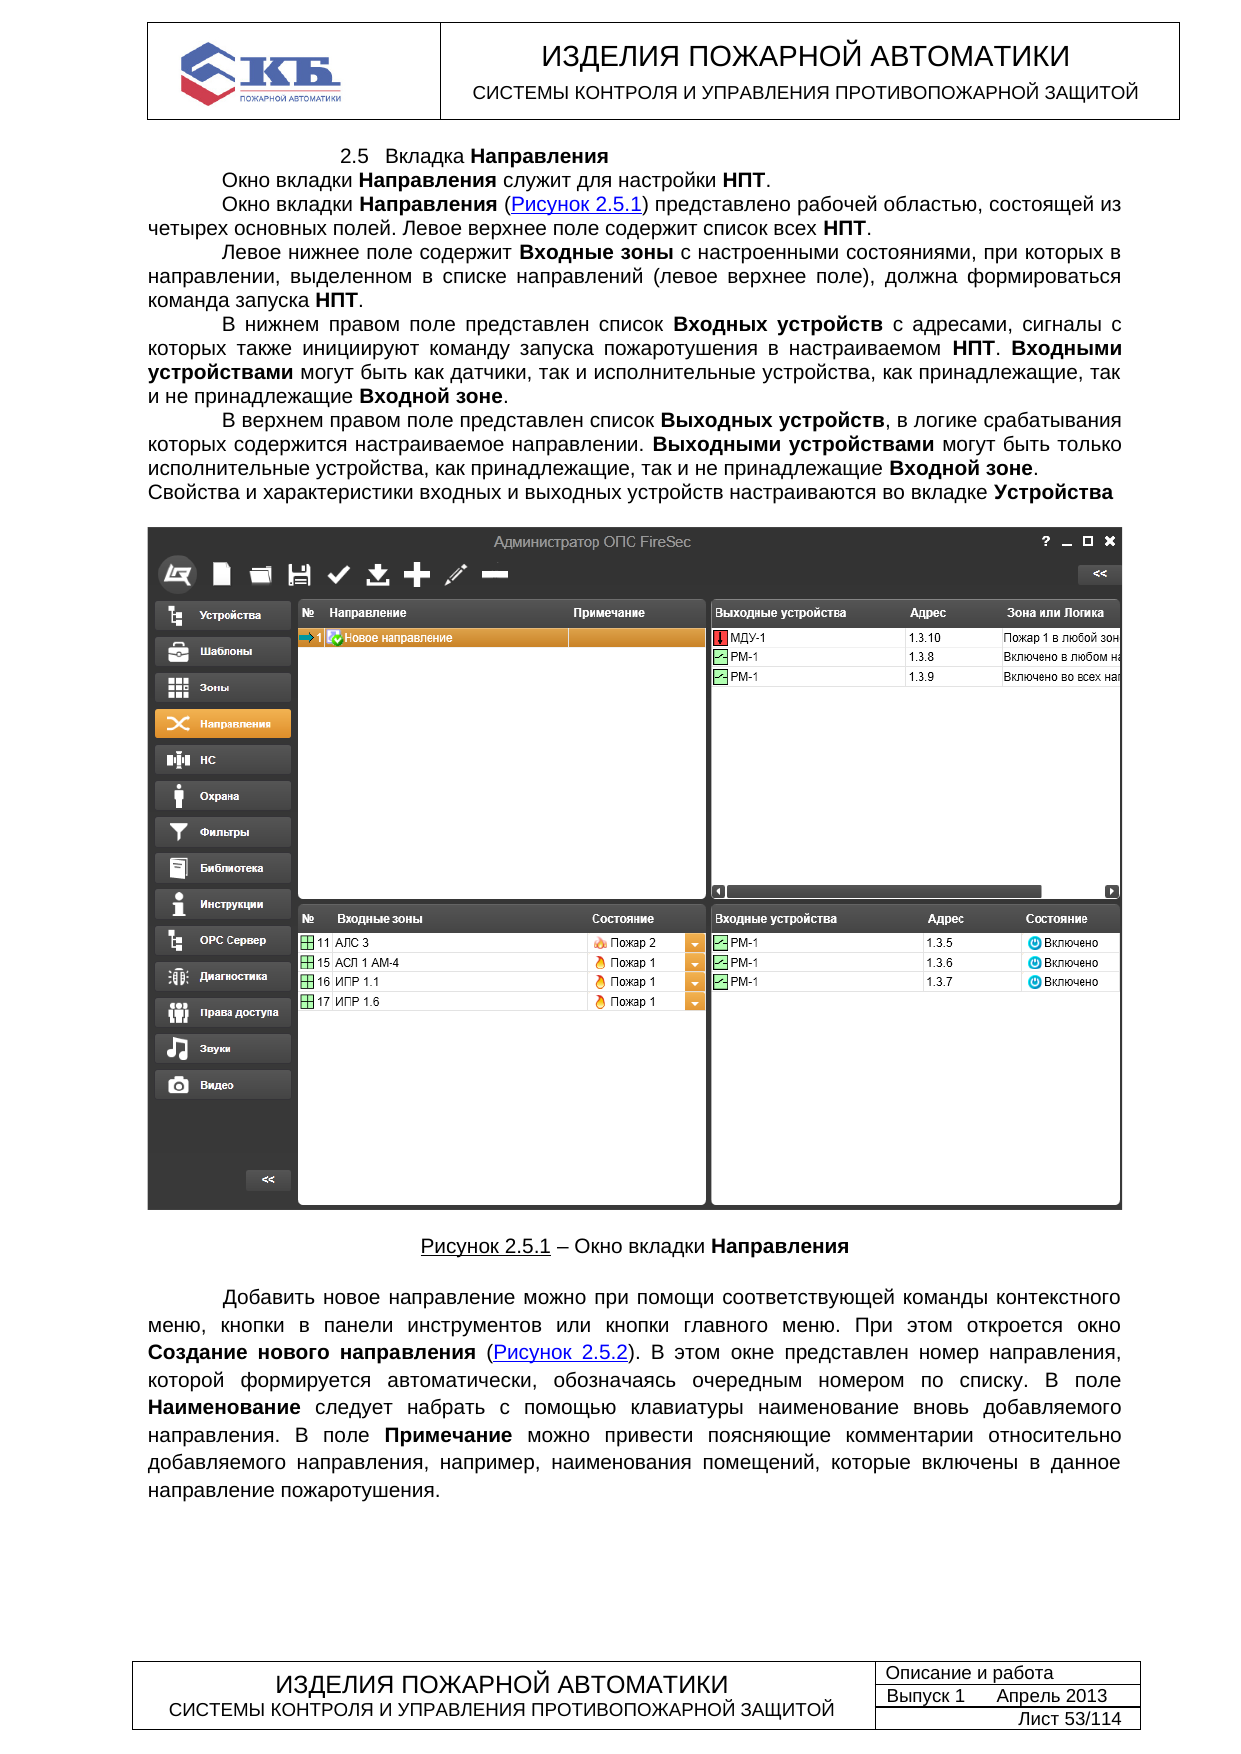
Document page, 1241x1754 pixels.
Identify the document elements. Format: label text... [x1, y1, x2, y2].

list Левое нижнее поле содержит Входные зоны с настроенными состояниями, при которых в направлении, выделенном в списке направлений (левое верхнее поле), должна формироваться команда запуска НПТ. [148, 240, 1122, 312]
text Окно вкладки Направления служит для настройки НПТ. [148, 168, 1122, 192]
picture [147, 527, 1123, 1210]
list Вкладка Направления [340, 144, 1122, 168]
text Рисунок 2.5.1 – Окно вкладки Направления [148, 1234, 1122, 1258]
text Свойства и характеристики входных и выходных устройств настраиваются во вкладке Устройства [148, 480, 1122, 504]
list В нижнем правом поле представлен список Входных устройств с адресами, сигналы с которых также инициируют команду запуска пожаротушения в настраиваемом НПТ. Входными устройствами могут быть как датчики, так и исполнительные устройства, как принадлежащие, так и не принадлежащие Входной зоне. [148, 312, 1122, 408]
list Окно вкладки Направления (Рисунок 2.5.1) представлено рабочей областью, состоящей из четырех основных полей. Левое верхнее поле содержит список всех НПТ. [148, 192, 1122, 240]
list Добавить новое направление можно при помощи соответствующей команды контекстного меню, кнопки в панели инструментов или кнопки главного меню. При этом откроется окно Создание нового направления (Рисунок 2.5.2). В этом окне представлен номер направления, которой формируется автоматически, обозначаясь очередным номером по списку. В поле Наименование следует набрать с помощью клавиатуры наименование вновь добавляемого направления. В поле Примечание можно привести поясняющие комментарии относительно добавляемого направления, например, наименования помещений, которые включены в данное направление пожаротушения. [148, 1285, 1122, 1502]
picture [177, 34, 354, 115]
list В верхнем правом поле представлен список Выходных устройств, в логике срабатывания которых содержится настраиваемое направлении. Выходными устройствами могут быть только исполнительные устройства, как принадлежащие, так и не принадлежащие Входной зоне. [148, 408, 1122, 480]
